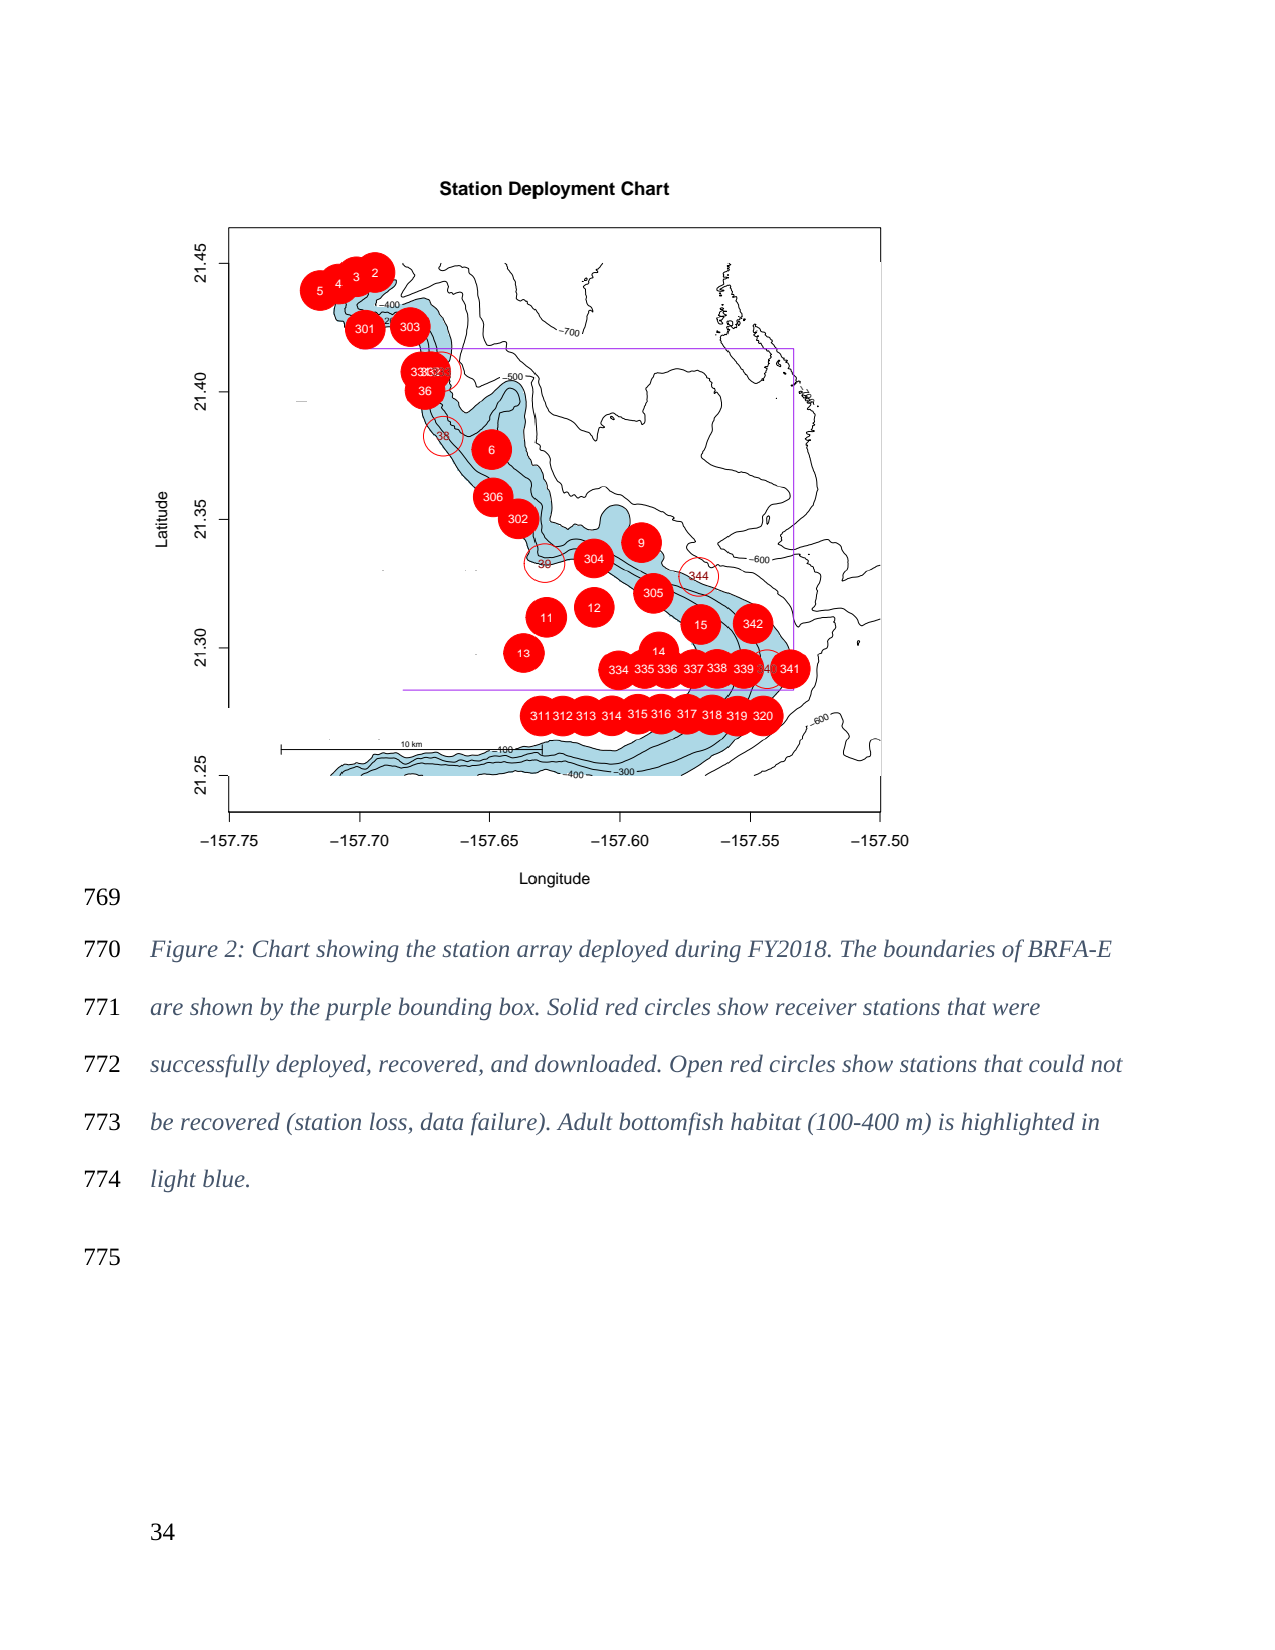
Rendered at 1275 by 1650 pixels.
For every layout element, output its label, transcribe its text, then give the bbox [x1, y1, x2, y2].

text Figure 2: Chart showing the station array deployed during FY2018. The boundaries of BRFA-E are shown by the purple bounding box. Solid red circles show receiver stations that were successfully deployed, recovered, and downloaded. Open red circles show stations that could not be recovered (station loss, data failure). Adult bottomfish habitat (100-400 m) is highlighted in light blue. [150, 934, 1125, 1193]
